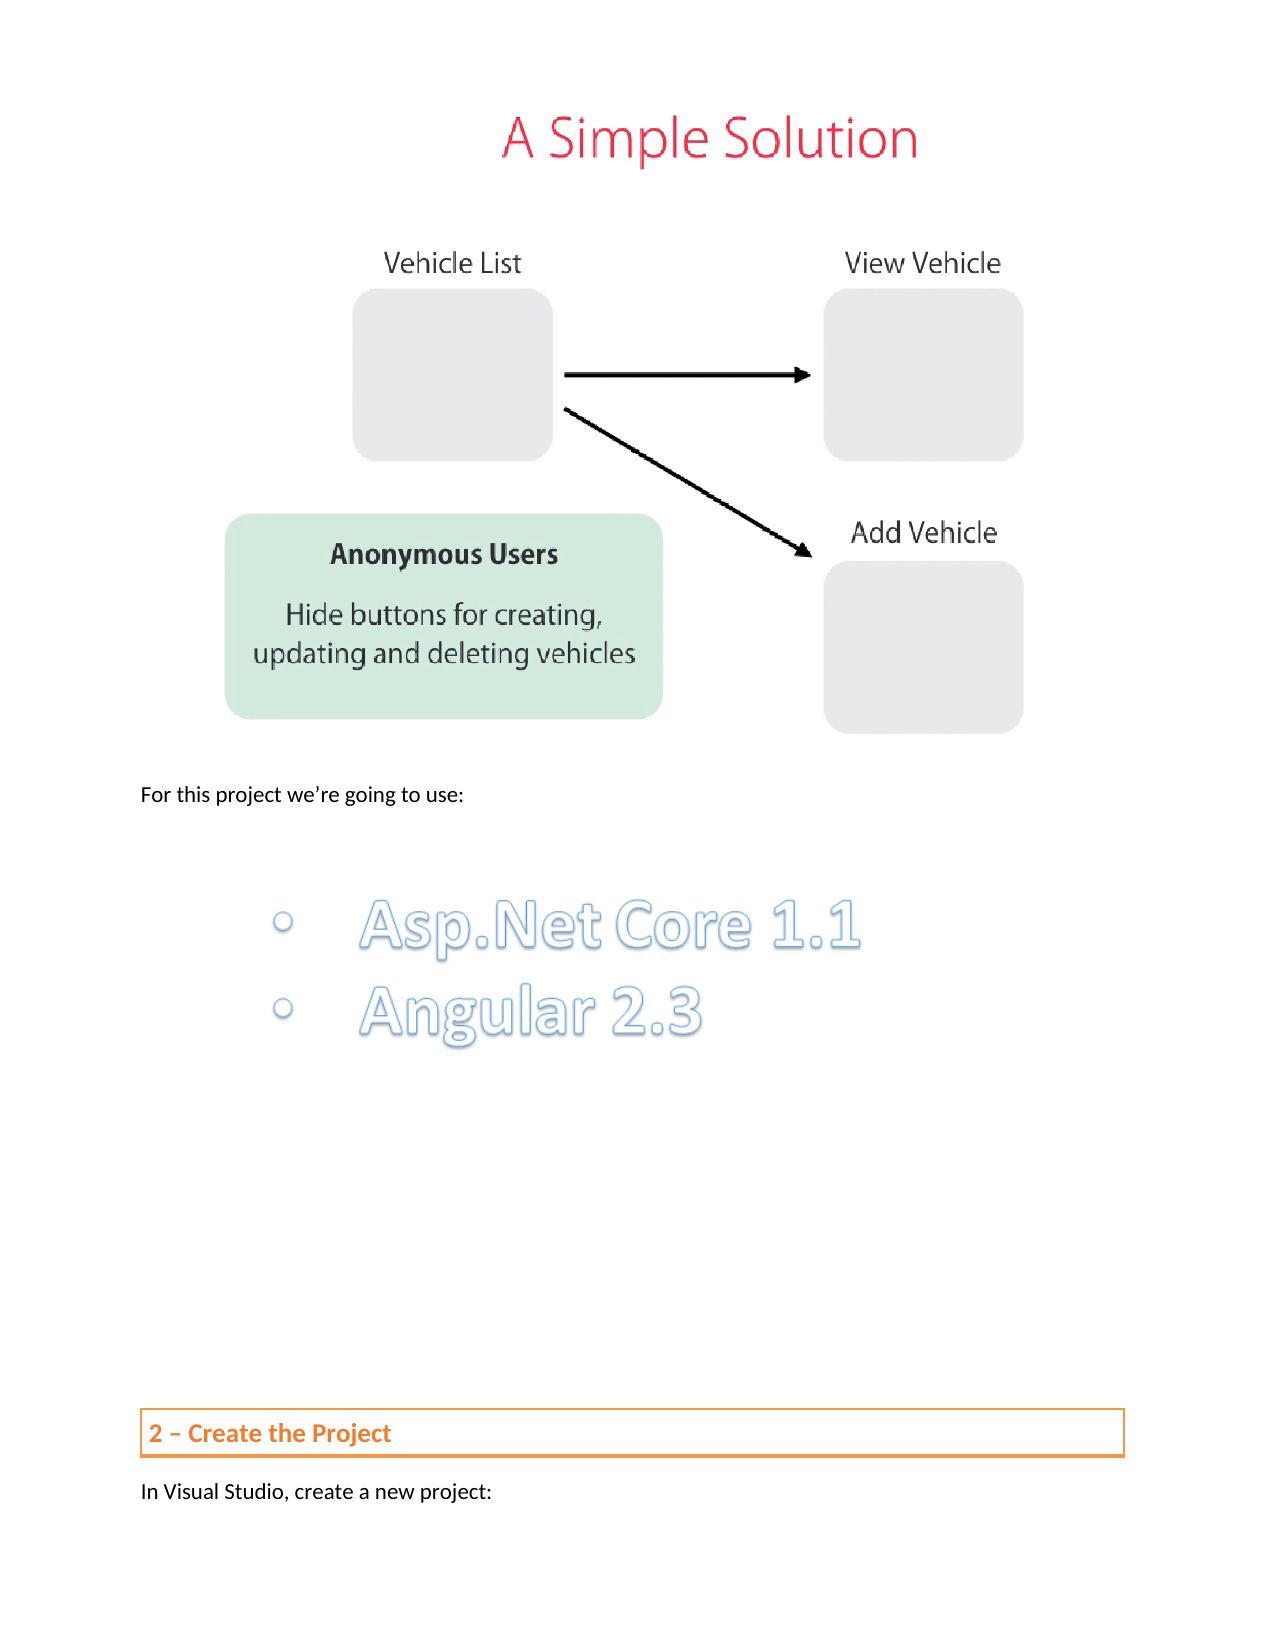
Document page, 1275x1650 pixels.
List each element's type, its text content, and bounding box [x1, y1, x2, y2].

picture [140, 873, 907, 1061]
picture [222, 105, 1044, 761]
text For this project we’re going to use: [141, 780, 1125, 808]
table_header 2 – Create the Project [142, 1410, 1123, 1453]
text In Visual Studio, create a new project: [141, 1477, 1125, 1506]
